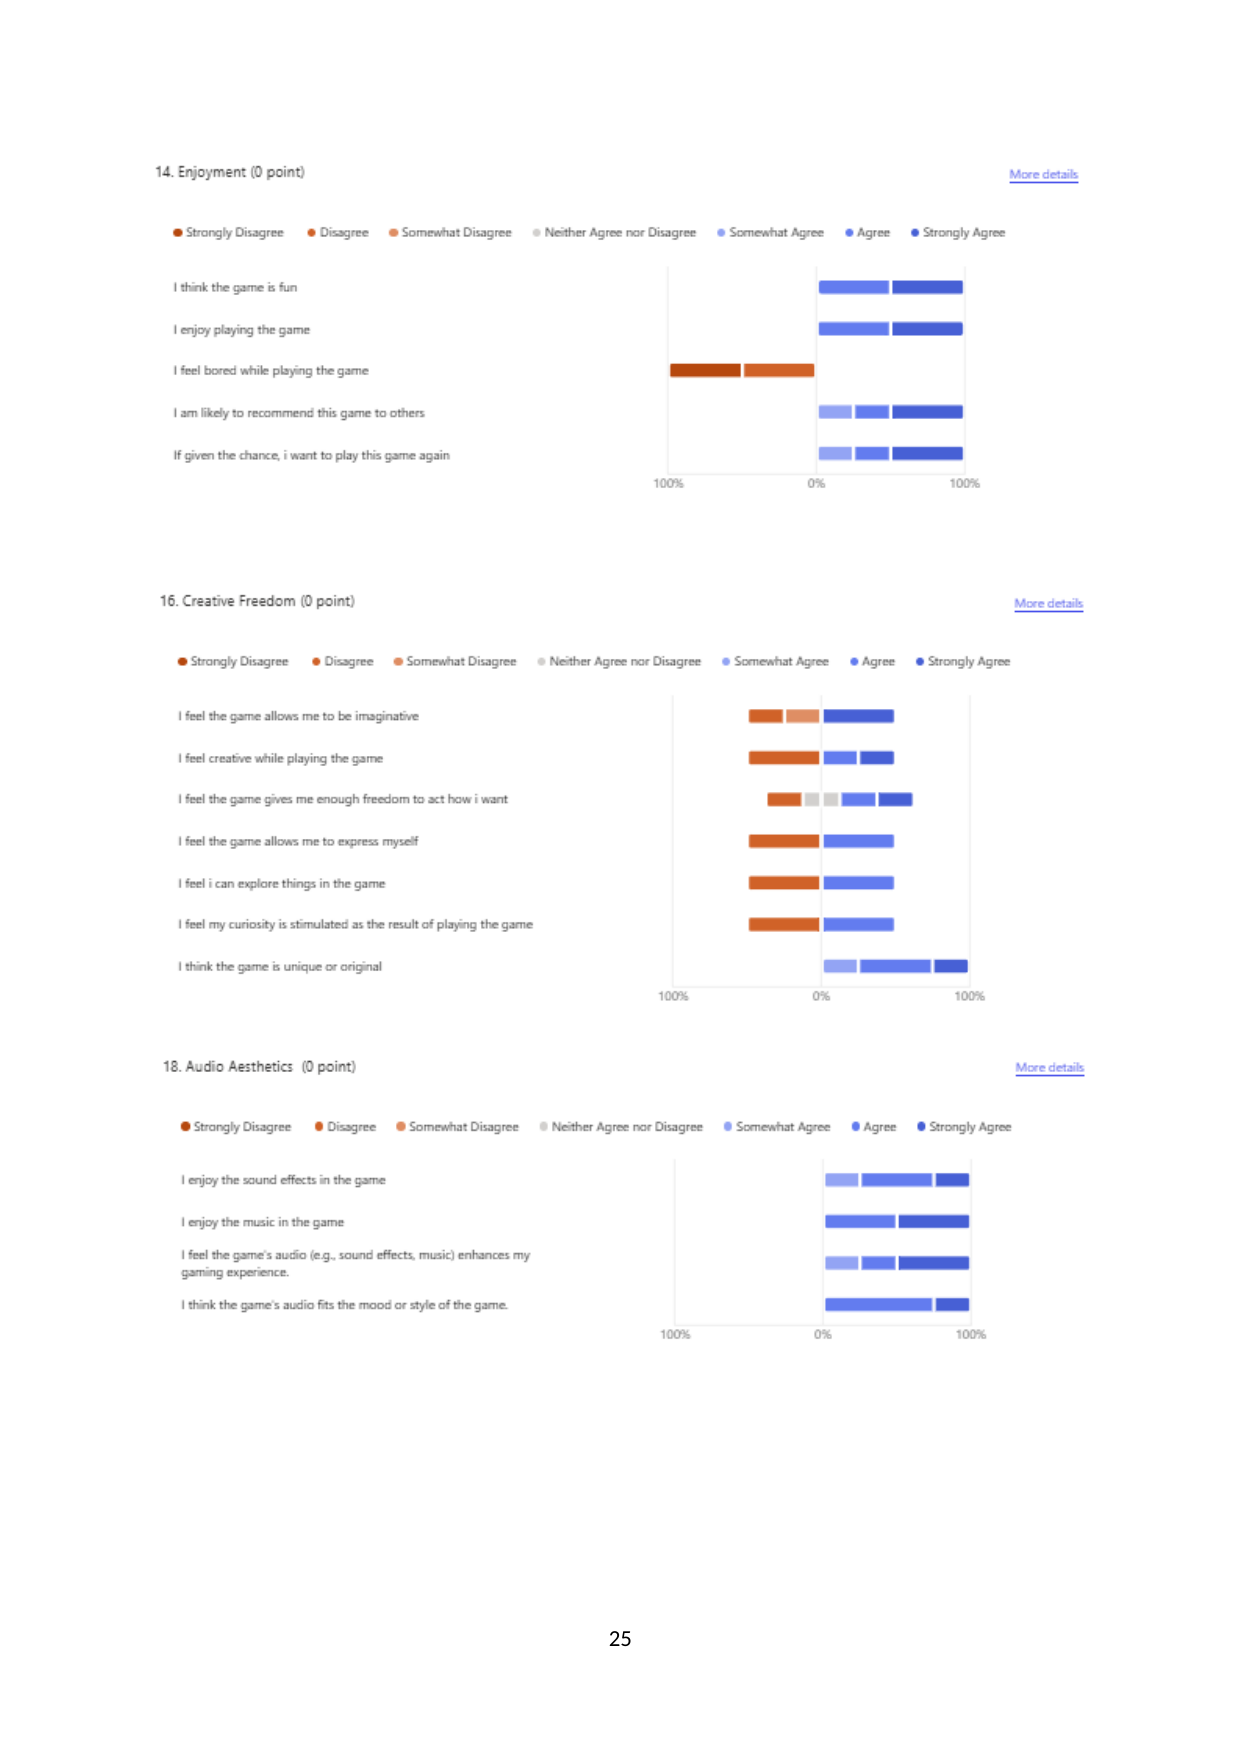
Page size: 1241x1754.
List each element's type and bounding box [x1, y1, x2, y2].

picture [150, 1036, 1091, 1350]
picture [150, 575, 1090, 1018]
picture [150, 150, 1085, 510]
